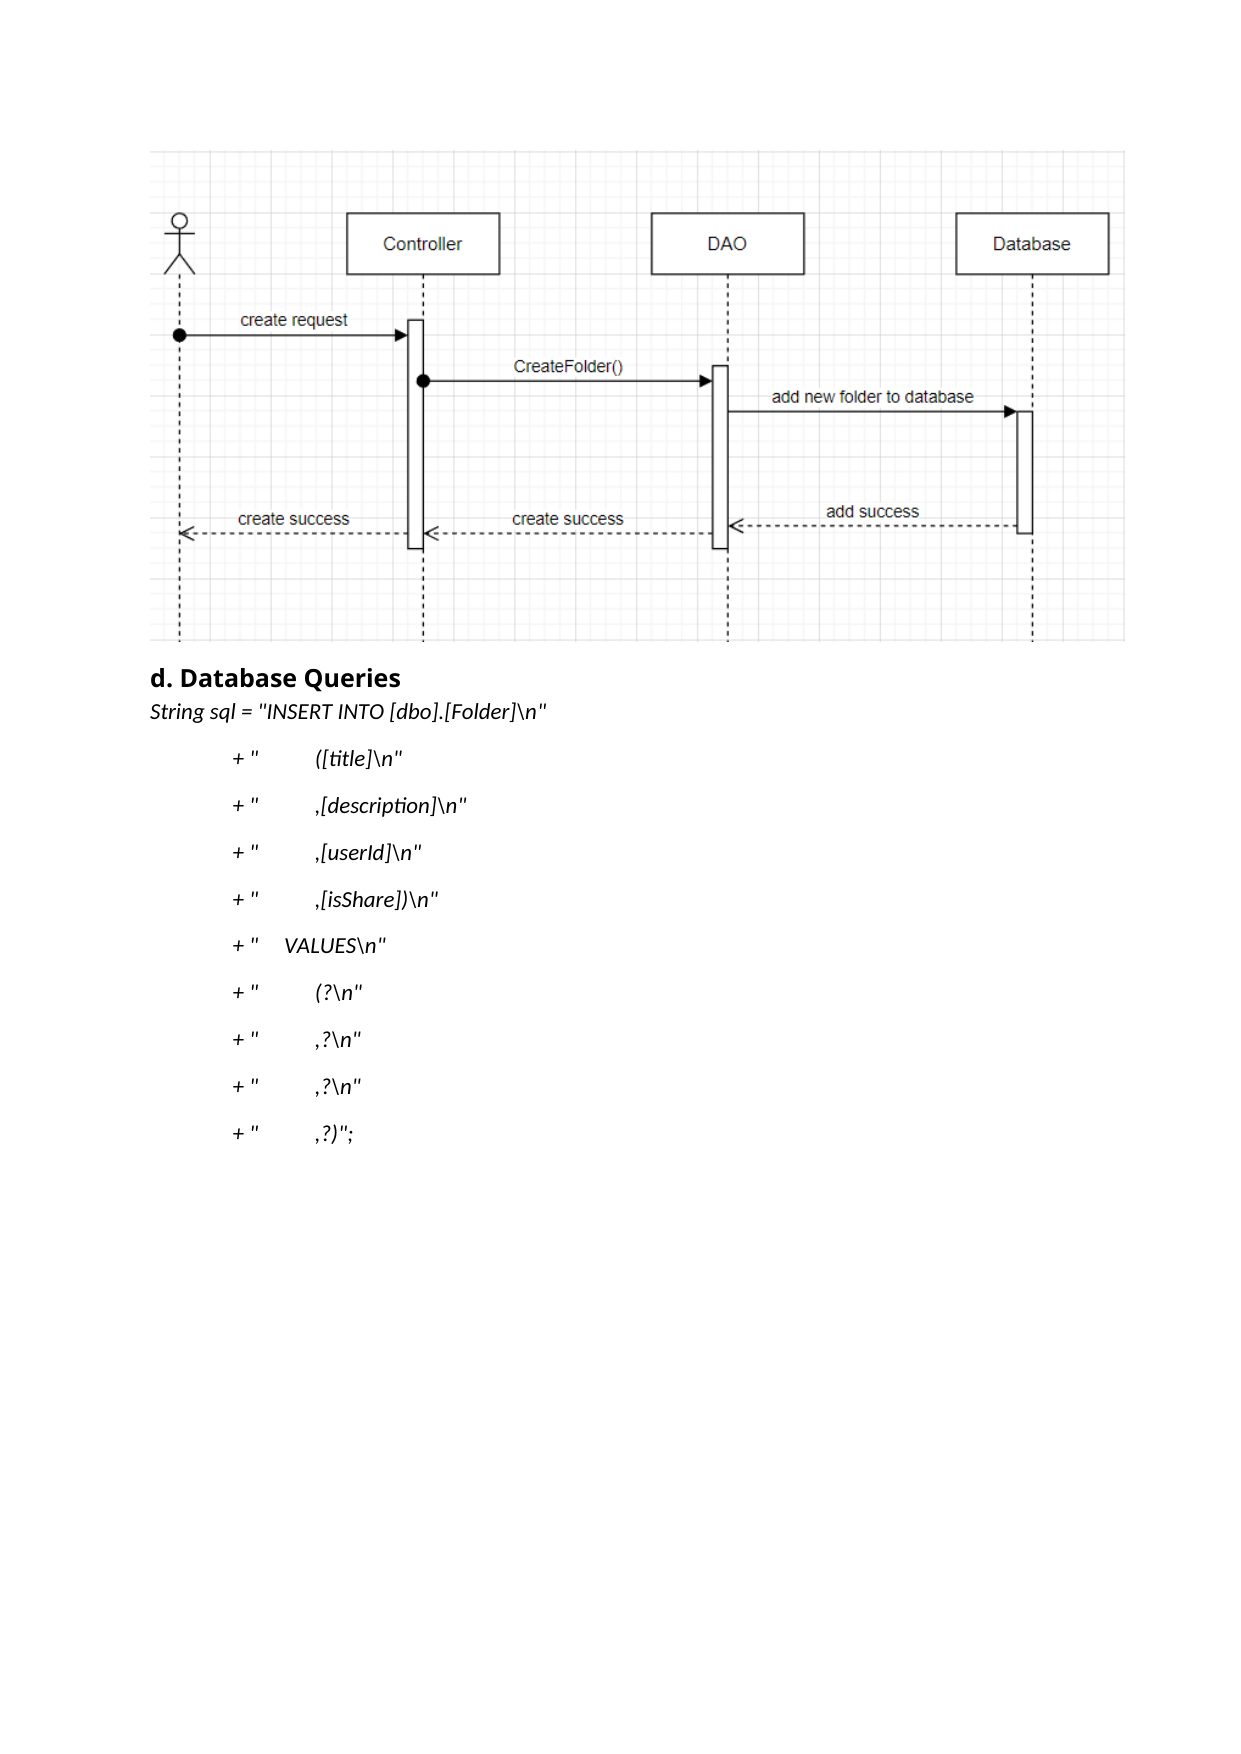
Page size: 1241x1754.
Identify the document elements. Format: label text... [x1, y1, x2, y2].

text + " ,[userId]\n" [150, 838, 1093, 866]
text + " (?\n" [150, 978, 1093, 1007]
text + " ([title]\n" [150, 744, 1093, 772]
text + " VALUES\n" [150, 932, 1093, 960]
text String sql = "INSERT INTO [dbo].[Folder]\n" [150, 697, 1093, 725]
text + " ,?\n" [150, 1072, 1093, 1100]
subtitle d. Database Queries [150, 661, 1093, 694]
text + " ,[description]\n" [150, 791, 1093, 819]
text + " ,?\n" [150, 1025, 1093, 1053]
picture [150, 150, 1125, 642]
text + " ,[isShare])\n" [150, 885, 1093, 913]
text + " ,?)"; [150, 1119, 1093, 1147]
